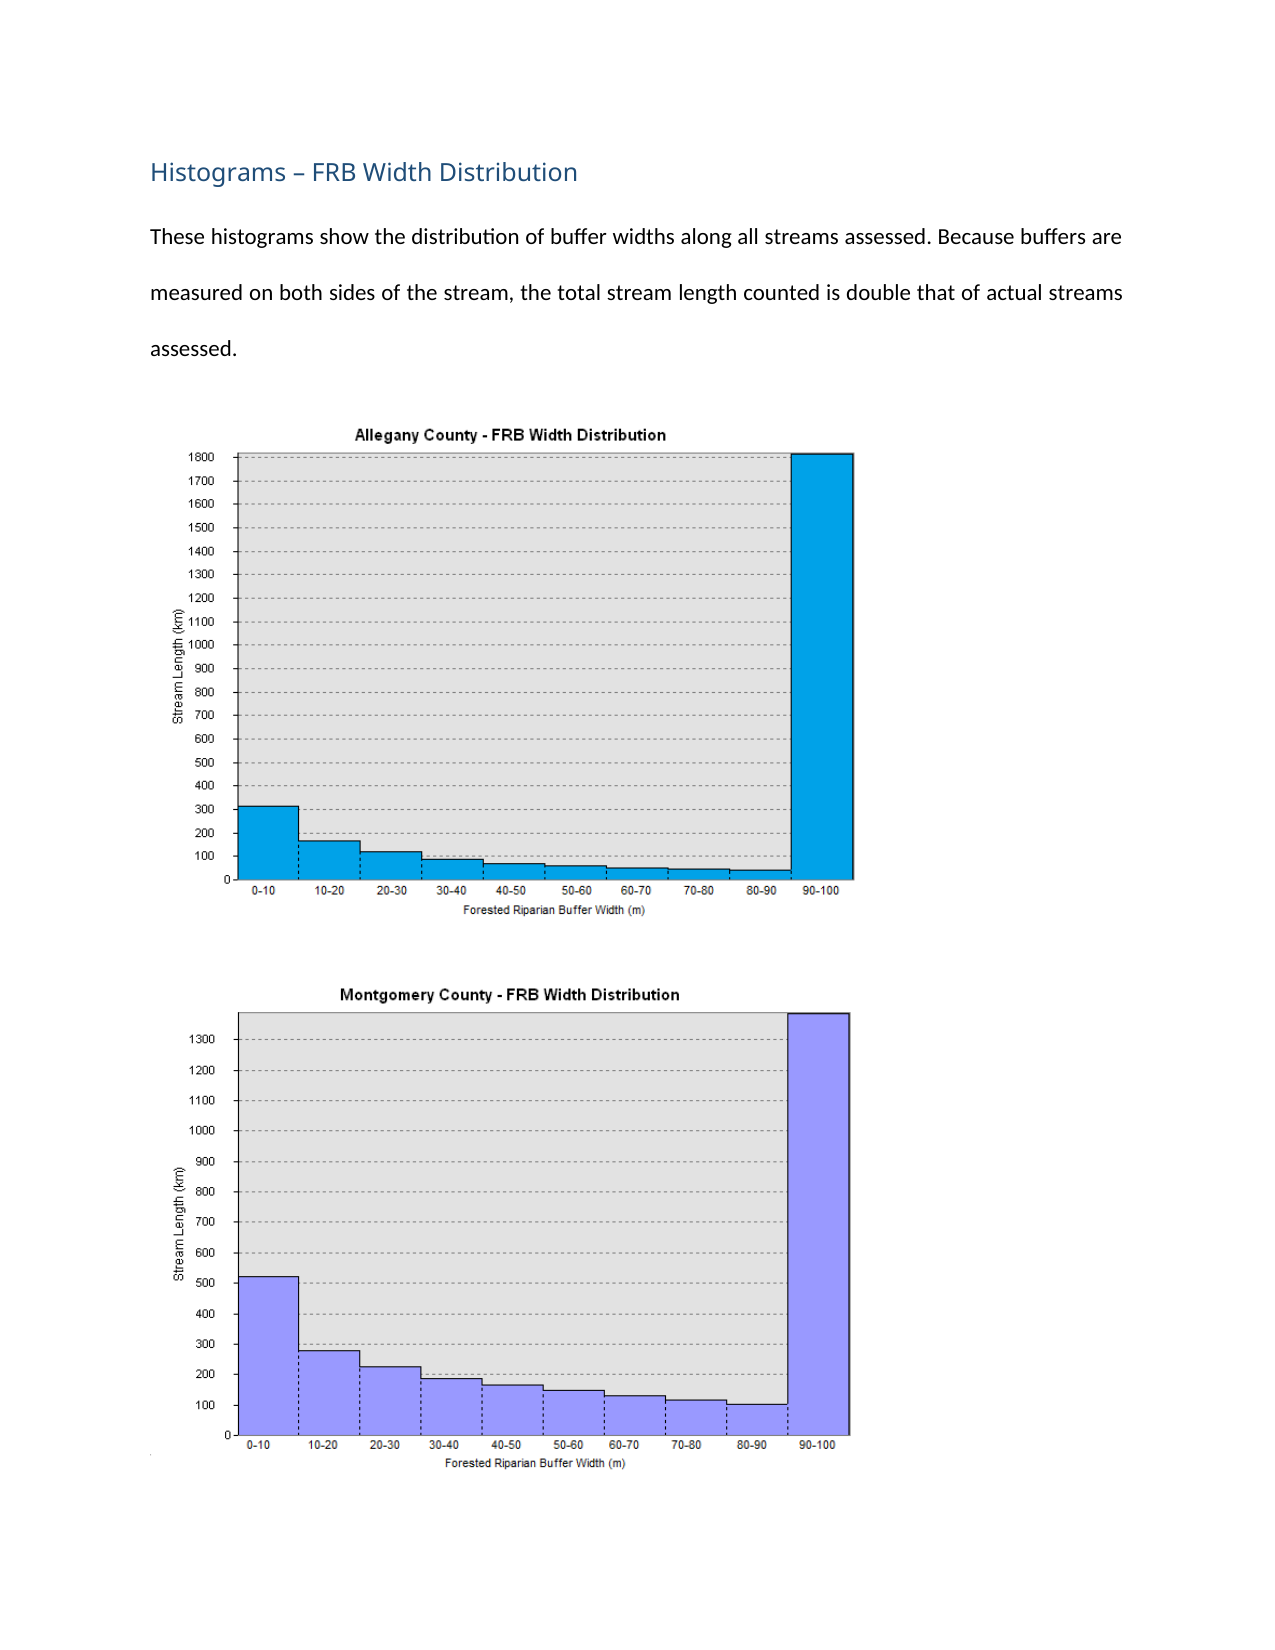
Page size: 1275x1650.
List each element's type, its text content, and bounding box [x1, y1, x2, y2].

picture [150, 966, 871, 1494]
text These histograms show the distribution of buffer widths along all streams assessed. Because buffers are measured on both sides of the stream, the total stream length counted is double that of actual streams assessed. [150, 222, 1125, 362]
subtitle Histograms – FRB Width Distribution [150, 154, 1125, 188]
picture [150, 407, 875, 939]
